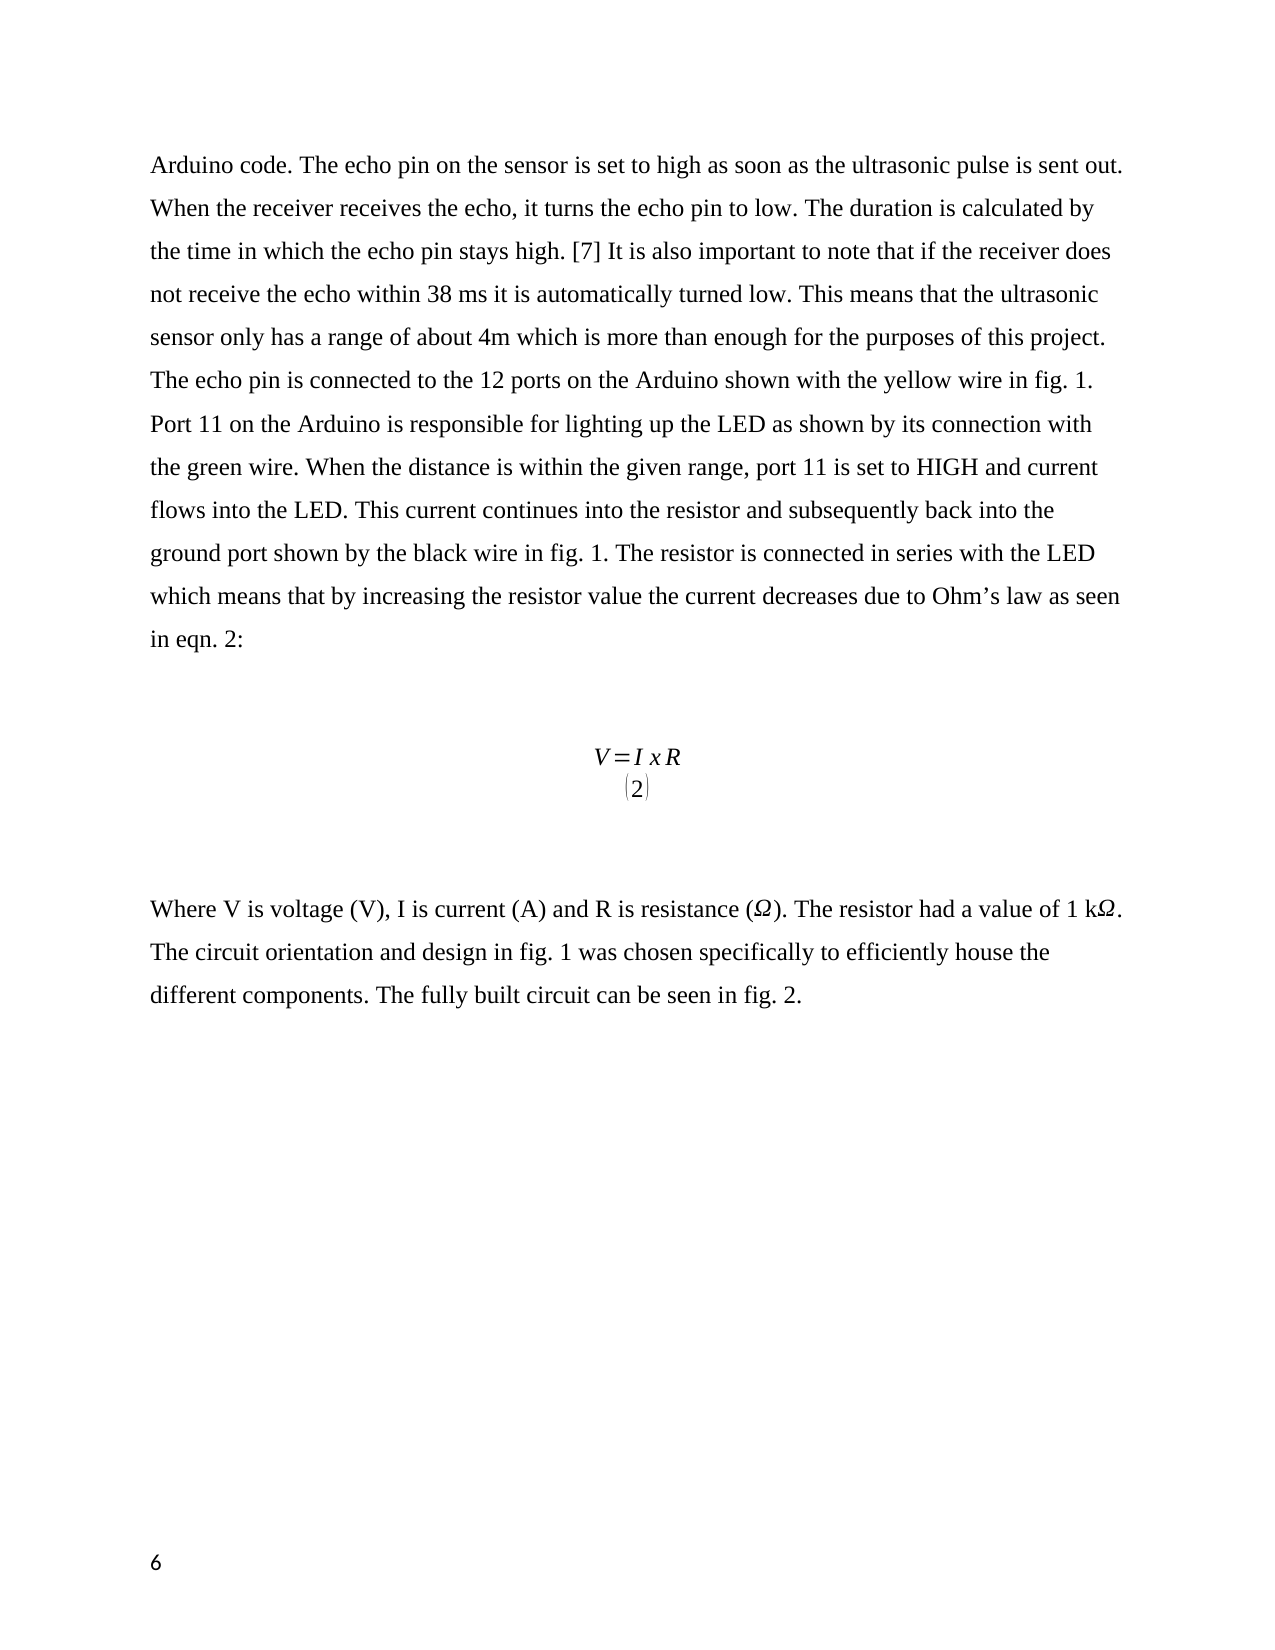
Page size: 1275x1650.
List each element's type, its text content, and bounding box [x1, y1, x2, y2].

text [150, 150, 1125, 653]
text Where V is voltage (V), I is current (A) and R is resistance (). The resistor had a value of 1 k. The circuit orientation and design in fig. 1 was chosen specifically to efficiently house the different components. The fully built circuit can be seen in fig. 2. [150, 894, 1125, 1009]
